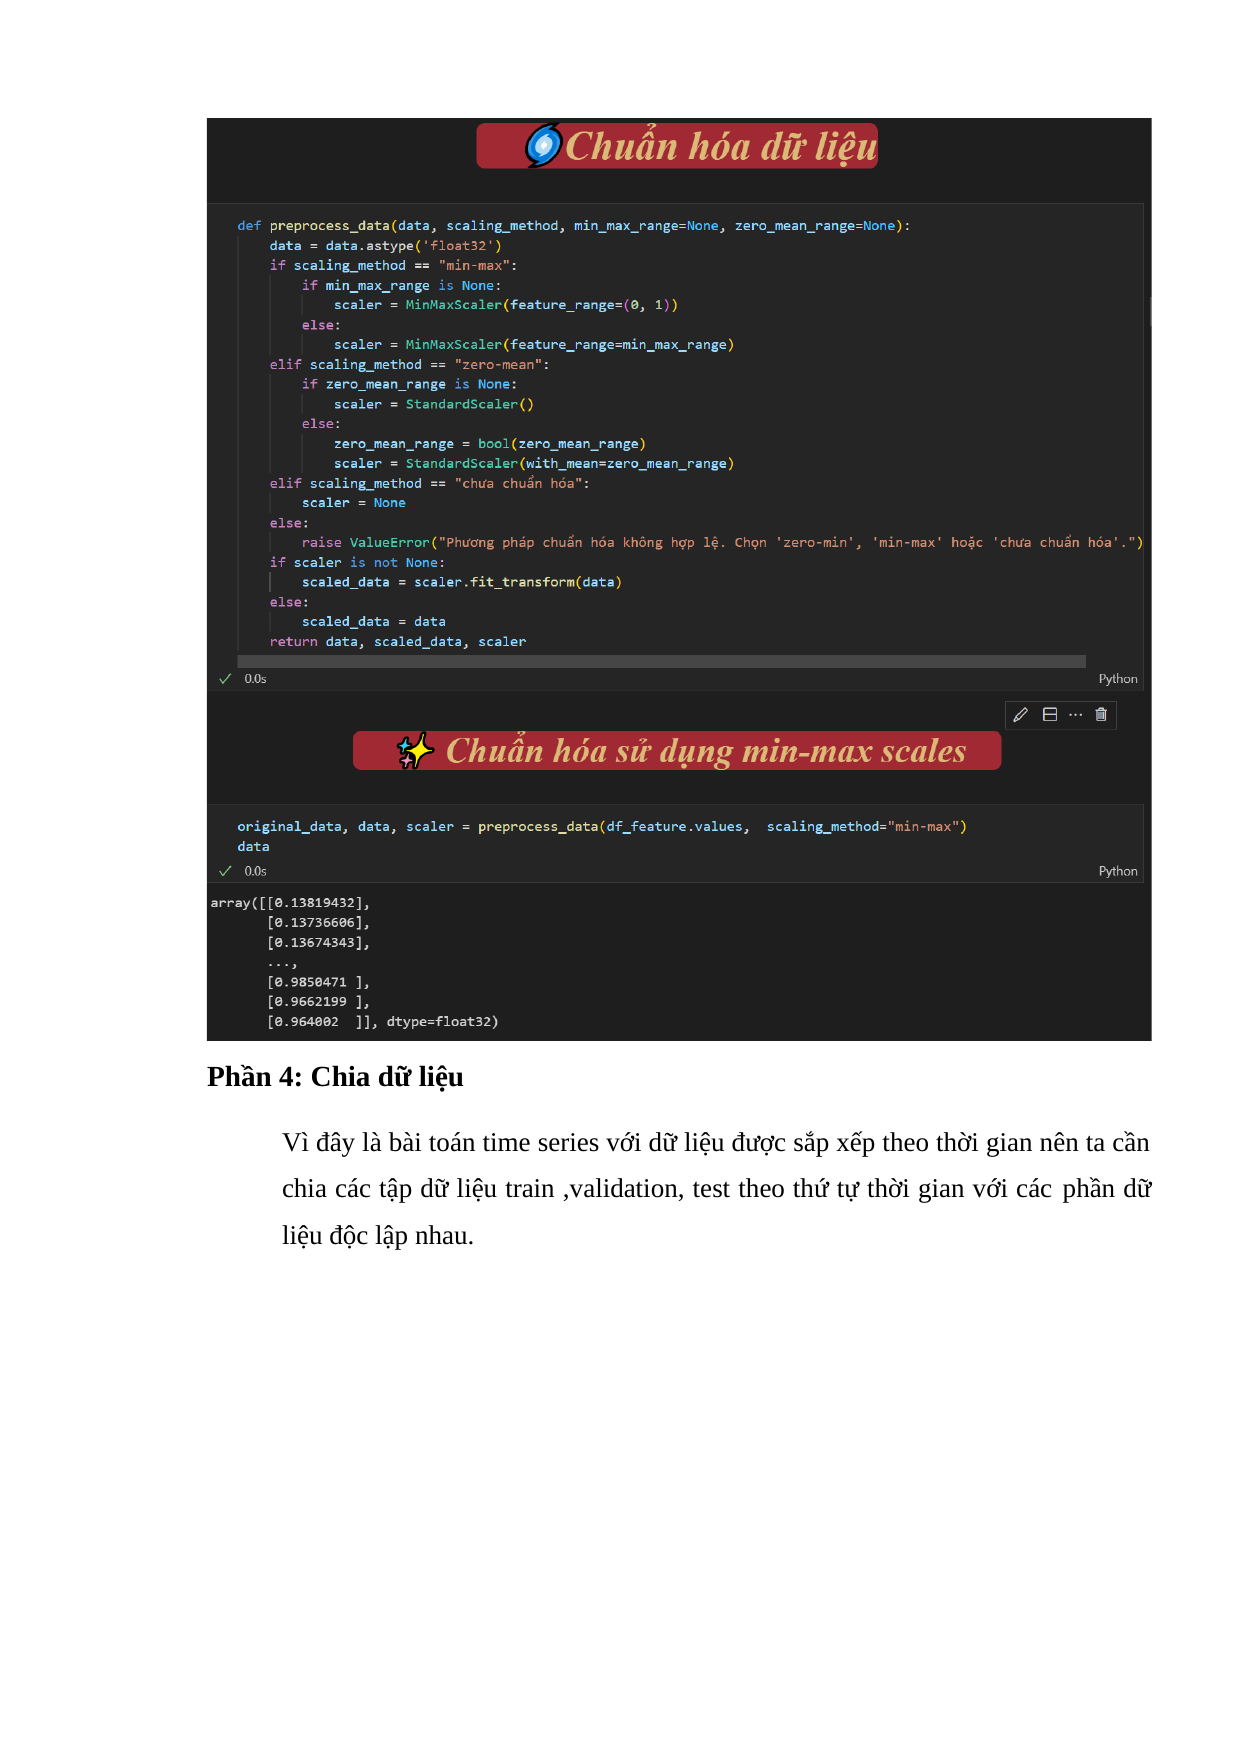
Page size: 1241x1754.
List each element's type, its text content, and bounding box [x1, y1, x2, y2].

picture [206, 118, 1152, 1041]
text Phần 4: Chia dữ liệu [207, 1059, 1152, 1092]
text Vì đây là bài toán time series với dữ liệu được sắp xếp theo thời gian nên ta cần chia các tập dữ liệu train ,validation, test theo thứ tự thời gian với các phần dữ liệu độc lập nhau. [282, 1126, 1152, 1250]
